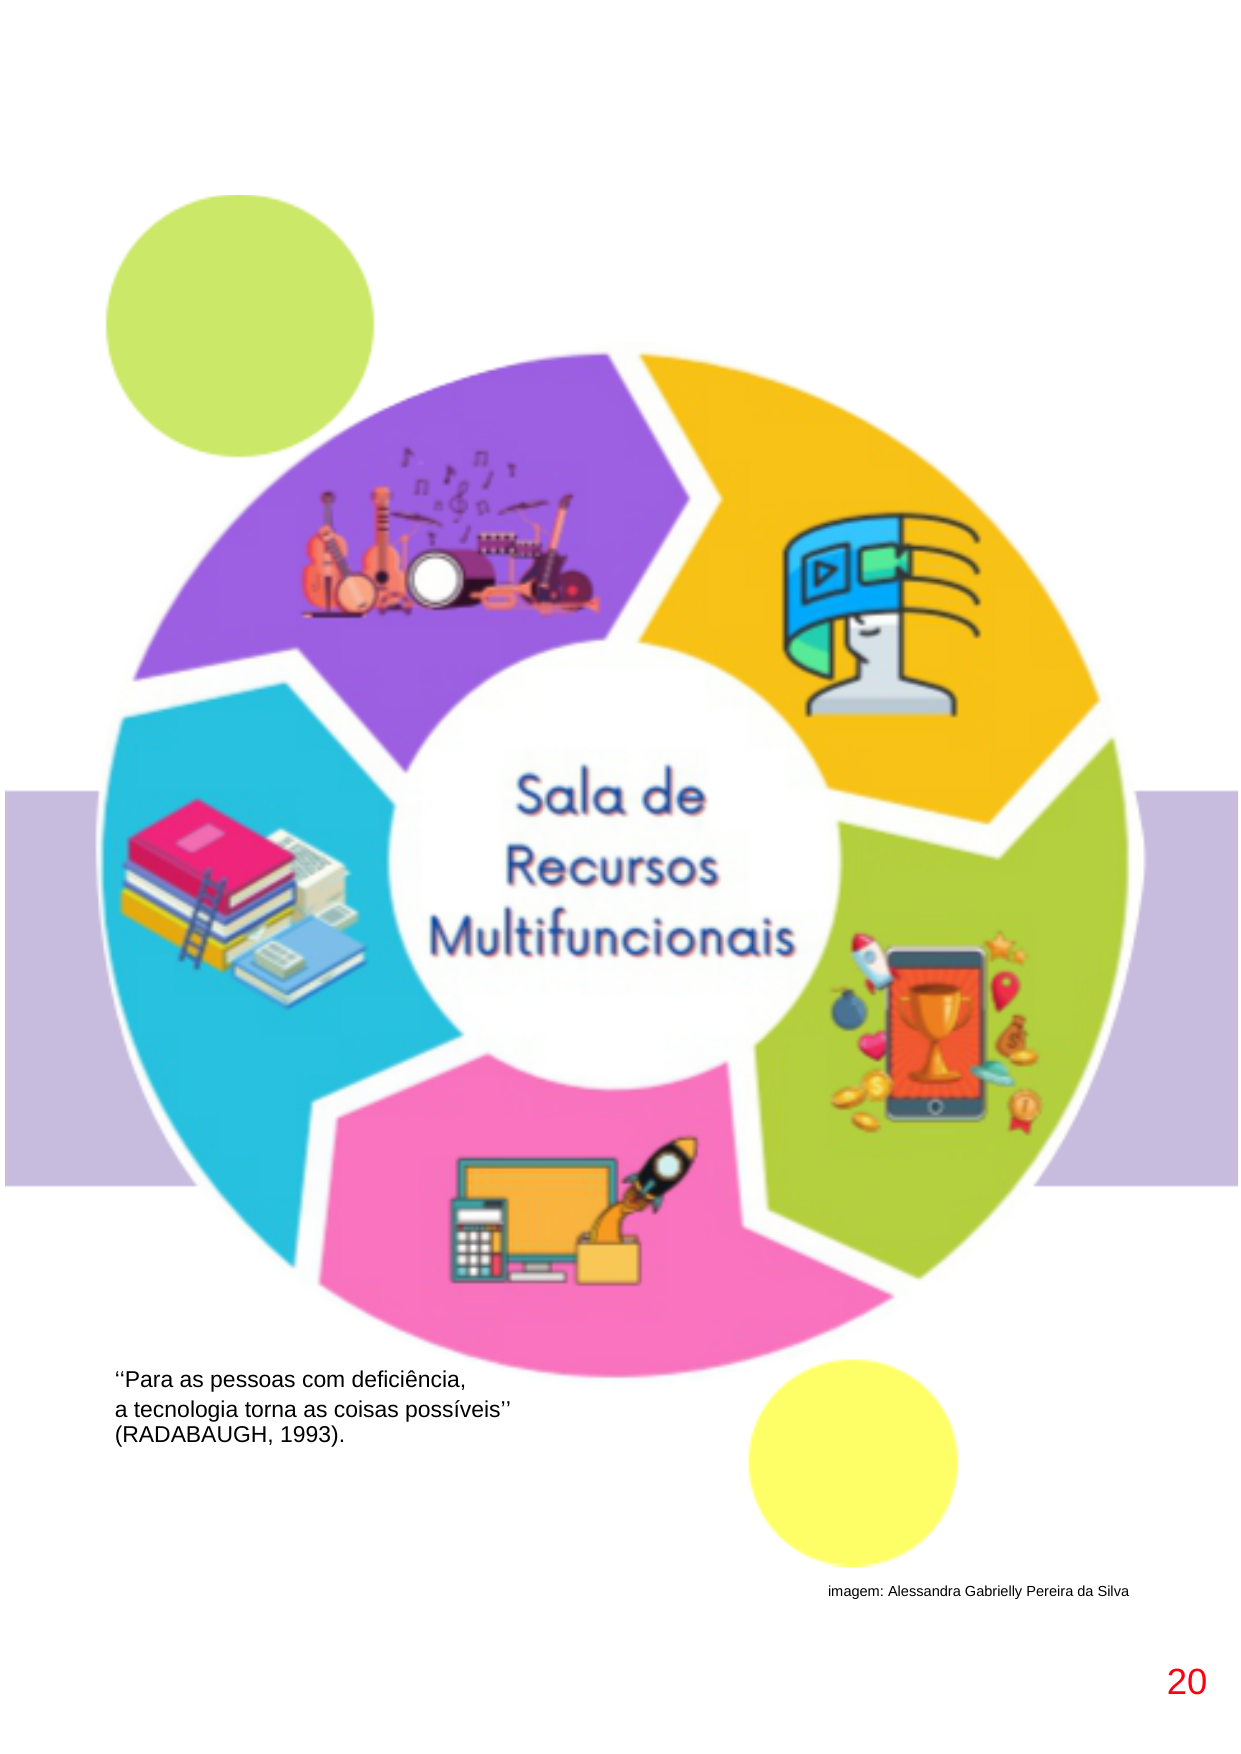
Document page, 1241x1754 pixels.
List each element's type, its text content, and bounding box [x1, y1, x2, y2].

text imagem: Alessandra Gabrielly Pereira da Silva [114, 1583, 1129, 1600]
text a tecnologia torna as coisas possíveis’’ [114, 1396, 1208, 1422]
text ‘‘Para as pessoas com deficiência, [114, 1366, 1208, 1392]
text 20 [1167, 1661, 1208, 1702]
picture [5, 195, 1239, 1567]
text (RADABAUGH, 1993). [114, 1422, 1208, 1448]
